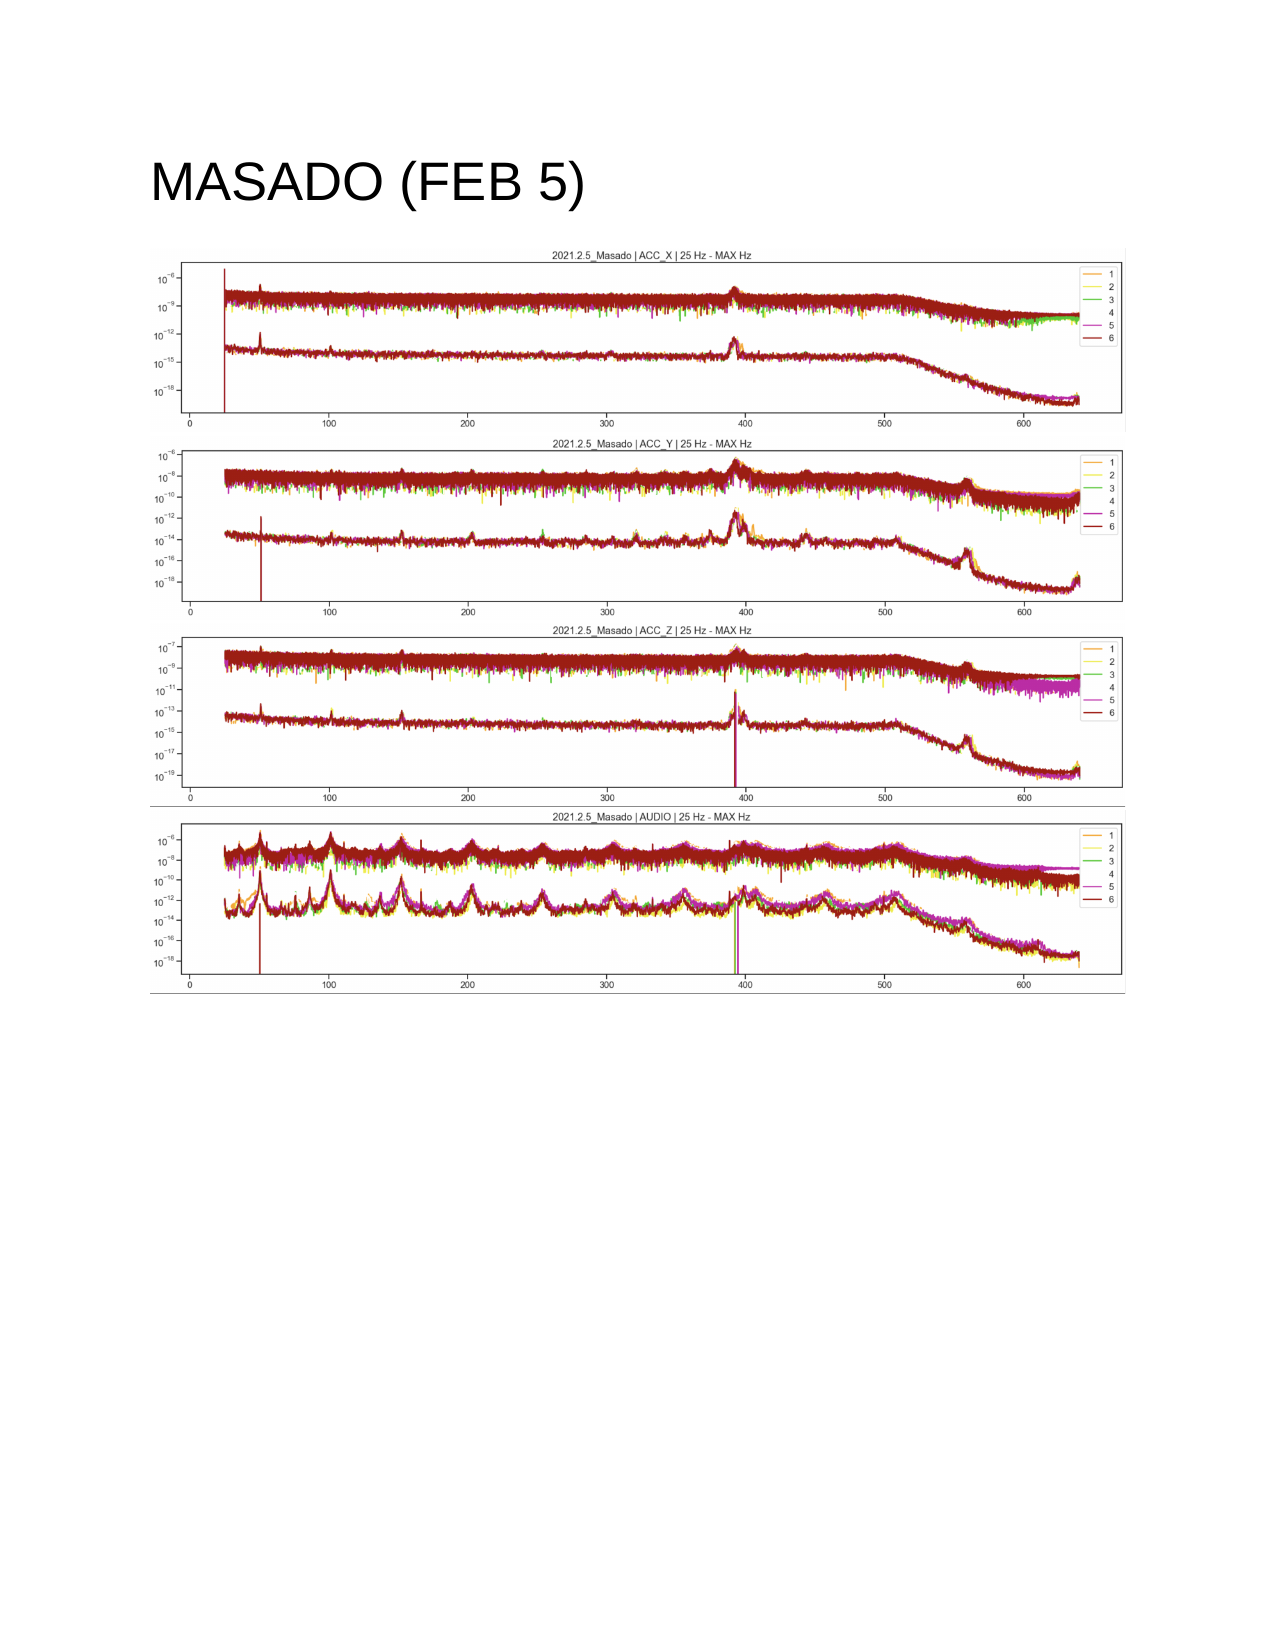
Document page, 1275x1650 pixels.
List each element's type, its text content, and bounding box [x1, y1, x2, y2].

picture [150, 623, 1125, 807]
picture [150, 810, 1125, 994]
picture [150, 436, 1125, 620]
title MASADO (FEB 5) [150, 150, 1125, 212]
picture [150, 248, 1125, 432]
